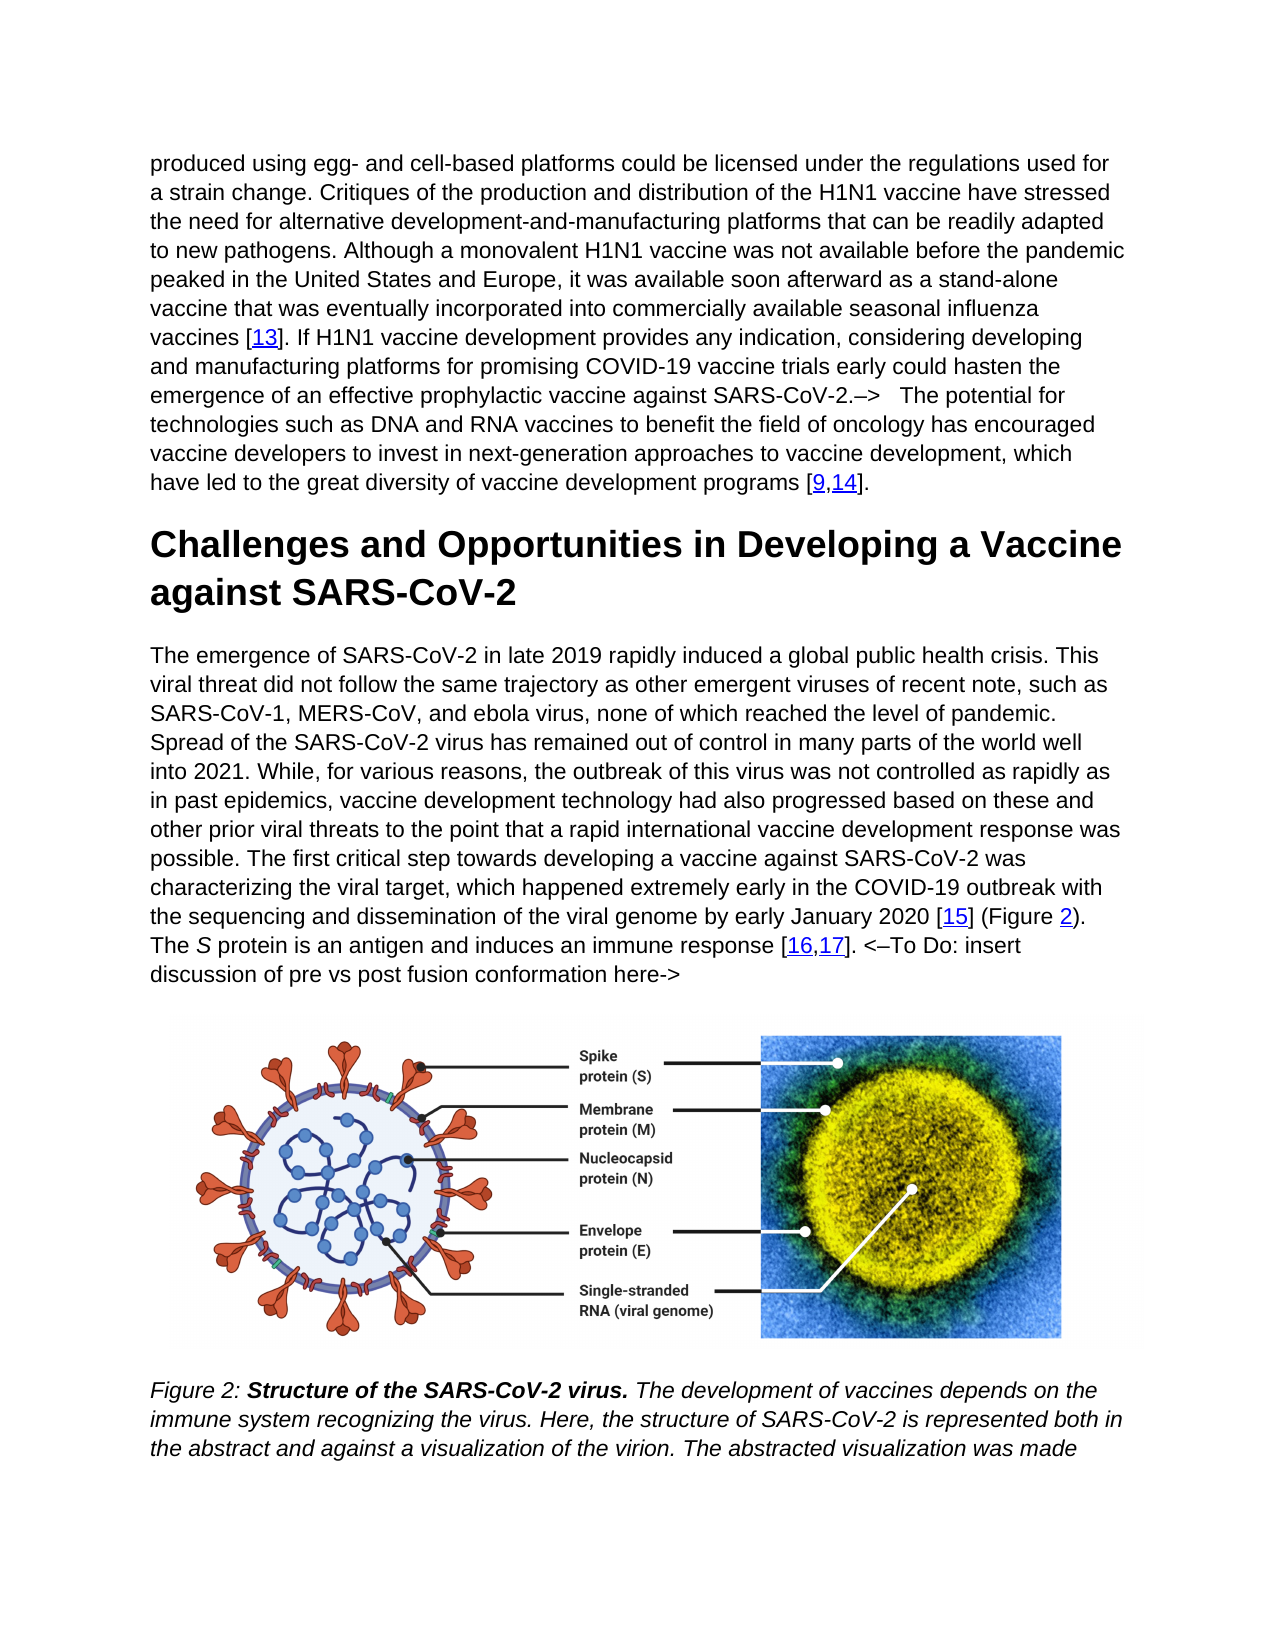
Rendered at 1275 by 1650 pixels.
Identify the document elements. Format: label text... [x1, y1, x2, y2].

text The emergence of SARS-CoV-2 in late 2019 rapidly induced a global public health crisis. This viral threat did not follow the same trajectory as other emergent viruses of recent note, such as SARS-CoV-1, MERS-CoV, and ebola virus, none of which reached the level of pandemic. Spread of the SARS-CoV-2 virus has remained out of control in many parts of the world well into 2021. While, for various reasons, the outbreak of this virus was not controlled as rapidly as in past epidemics, vaccine development technology had also progressed based on these and other prior viral threats to the point that a rapid international vaccine development response was possible. The first critical step towards developing a vaccine against SARS-CoV-2 was characterizing the viral target, which happened extremely early in the COVID-19 outbreak with the sequencing and dissemination of the viral genome by early January 2020 [15] (Figure 2). The S protein is an antigen and induces an immune response [16,17]. <–To Do: insert discussion of pre vs post fusion conformation here-> [150, 642, 1125, 987]
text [150, 150, 1125, 495]
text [150, 1377, 1125, 1461]
subtitle Challenges and Opportunities in Developing a Vaccine against SARS-CoV-2 [150, 522, 1125, 613]
picture [168, 1014, 1144, 1349]
